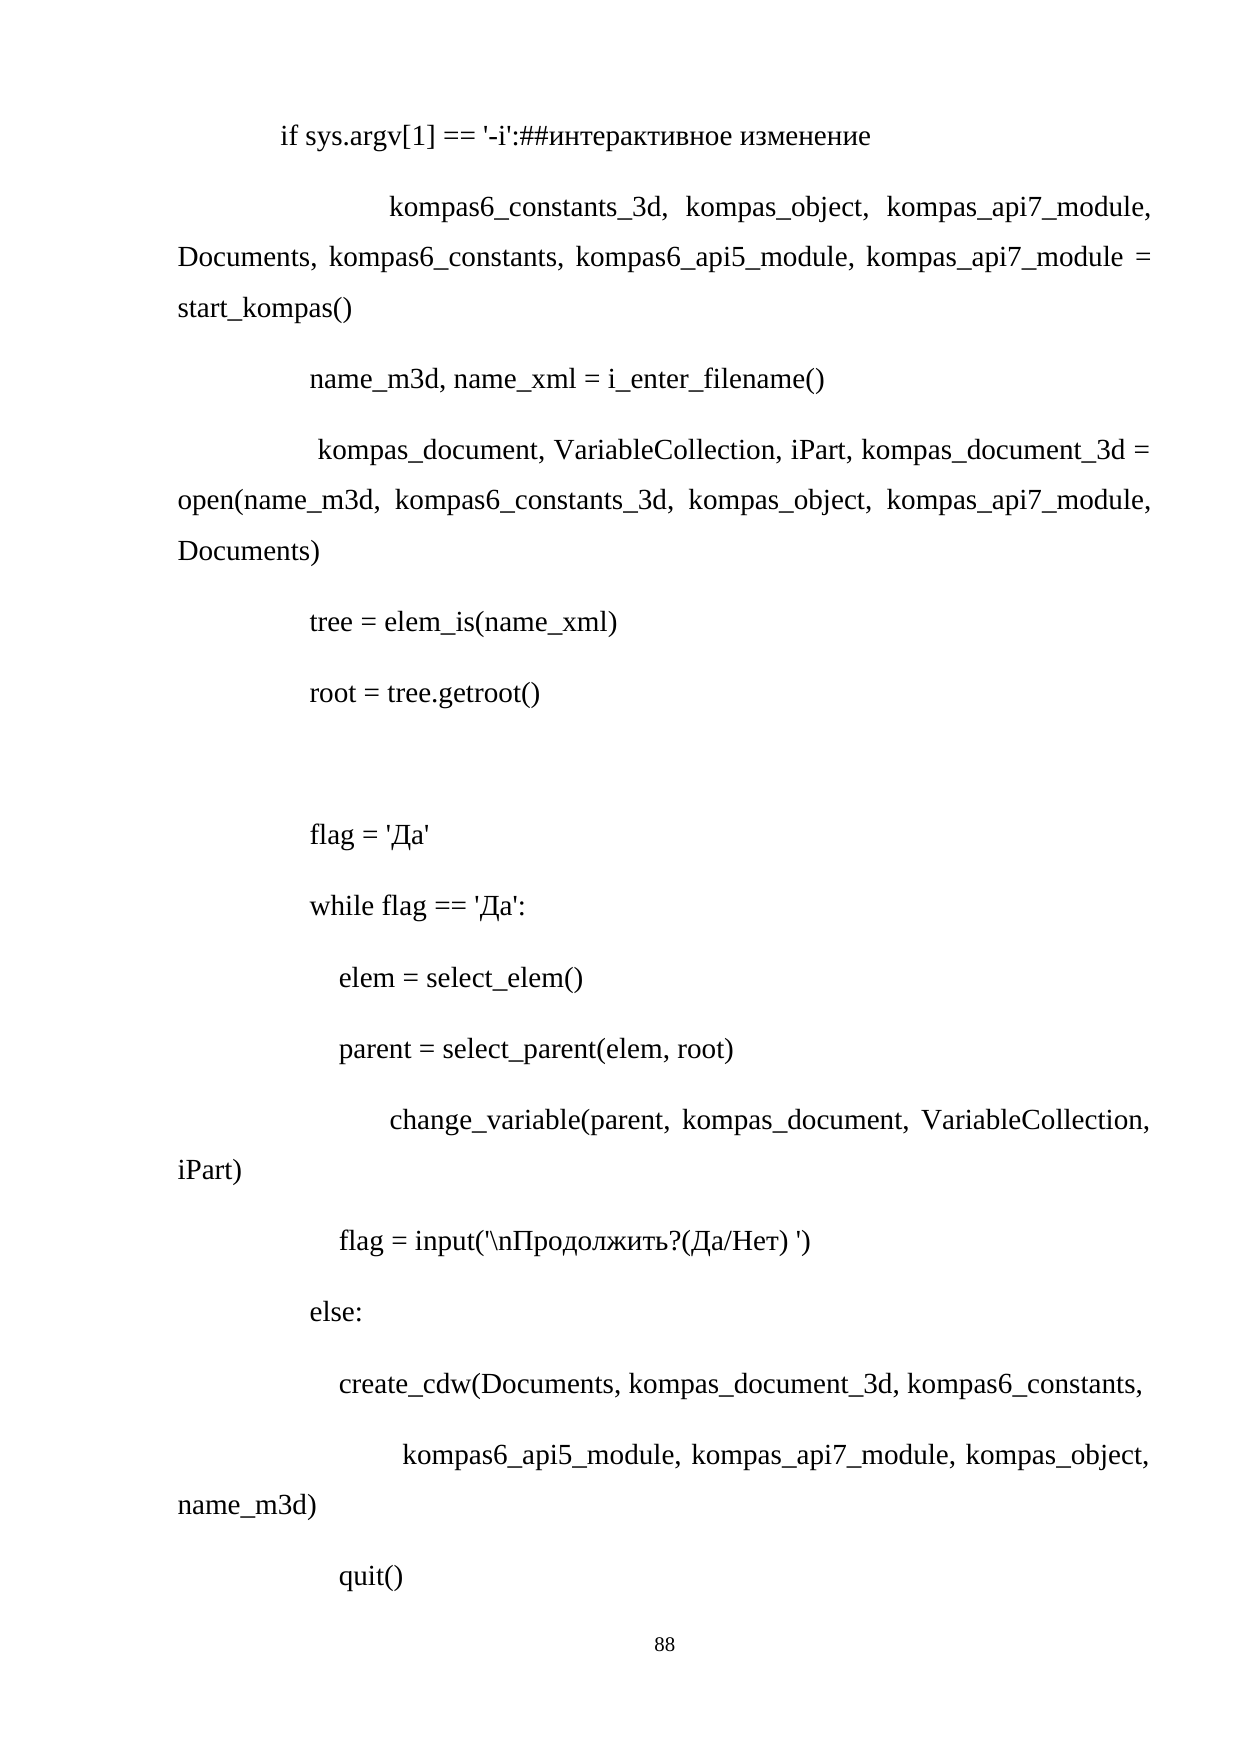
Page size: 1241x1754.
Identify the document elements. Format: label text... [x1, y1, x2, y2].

text kompas6_api5_module, kompas_api7_module, kompas_object, name_m3d) [177, 1437, 1152, 1521]
text while flag == 'Да': [177, 888, 1152, 922]
text tree = elem_is(name_xml) [177, 604, 1152, 637]
text kompas_document, VariableCollection, iPart, kompas_document_3d = open(name_m3d, kompas6_constants_3d, kompas_object, kompas_api7_module, Documents) [177, 432, 1152, 566]
text name_m3d, name_xml = i_enter_filename() [177, 361, 1152, 394]
text kompas6_constants_3d, kompas_object, kompas_api7_module, Documents, kompas6_constants, kompas6_api5_module, kompas_api7_module = start_kompas() [177, 189, 1152, 323]
text else: [177, 1294, 1152, 1328]
text create_cdw(Documents, kompas_document_3d, kompas6_constants, [177, 1366, 1152, 1399]
text elem = select_elem() [177, 960, 1152, 993]
text root = tree.getroot() [177, 675, 1152, 709]
text flag = 'Да' [177, 817, 1152, 851]
text if sys.argv[1] == '-i':##интерактивное изменение [177, 118, 1152, 152]
text change_variable(parent, kompas_document, VariableCollection, iPart) [177, 1102, 1152, 1186]
text parent = select_parent(elem, root) [177, 1031, 1152, 1064]
text flag = input('\nПродолжить?(Да/Нет) ') [177, 1223, 1152, 1257]
text quit() [177, 1558, 1152, 1592]
